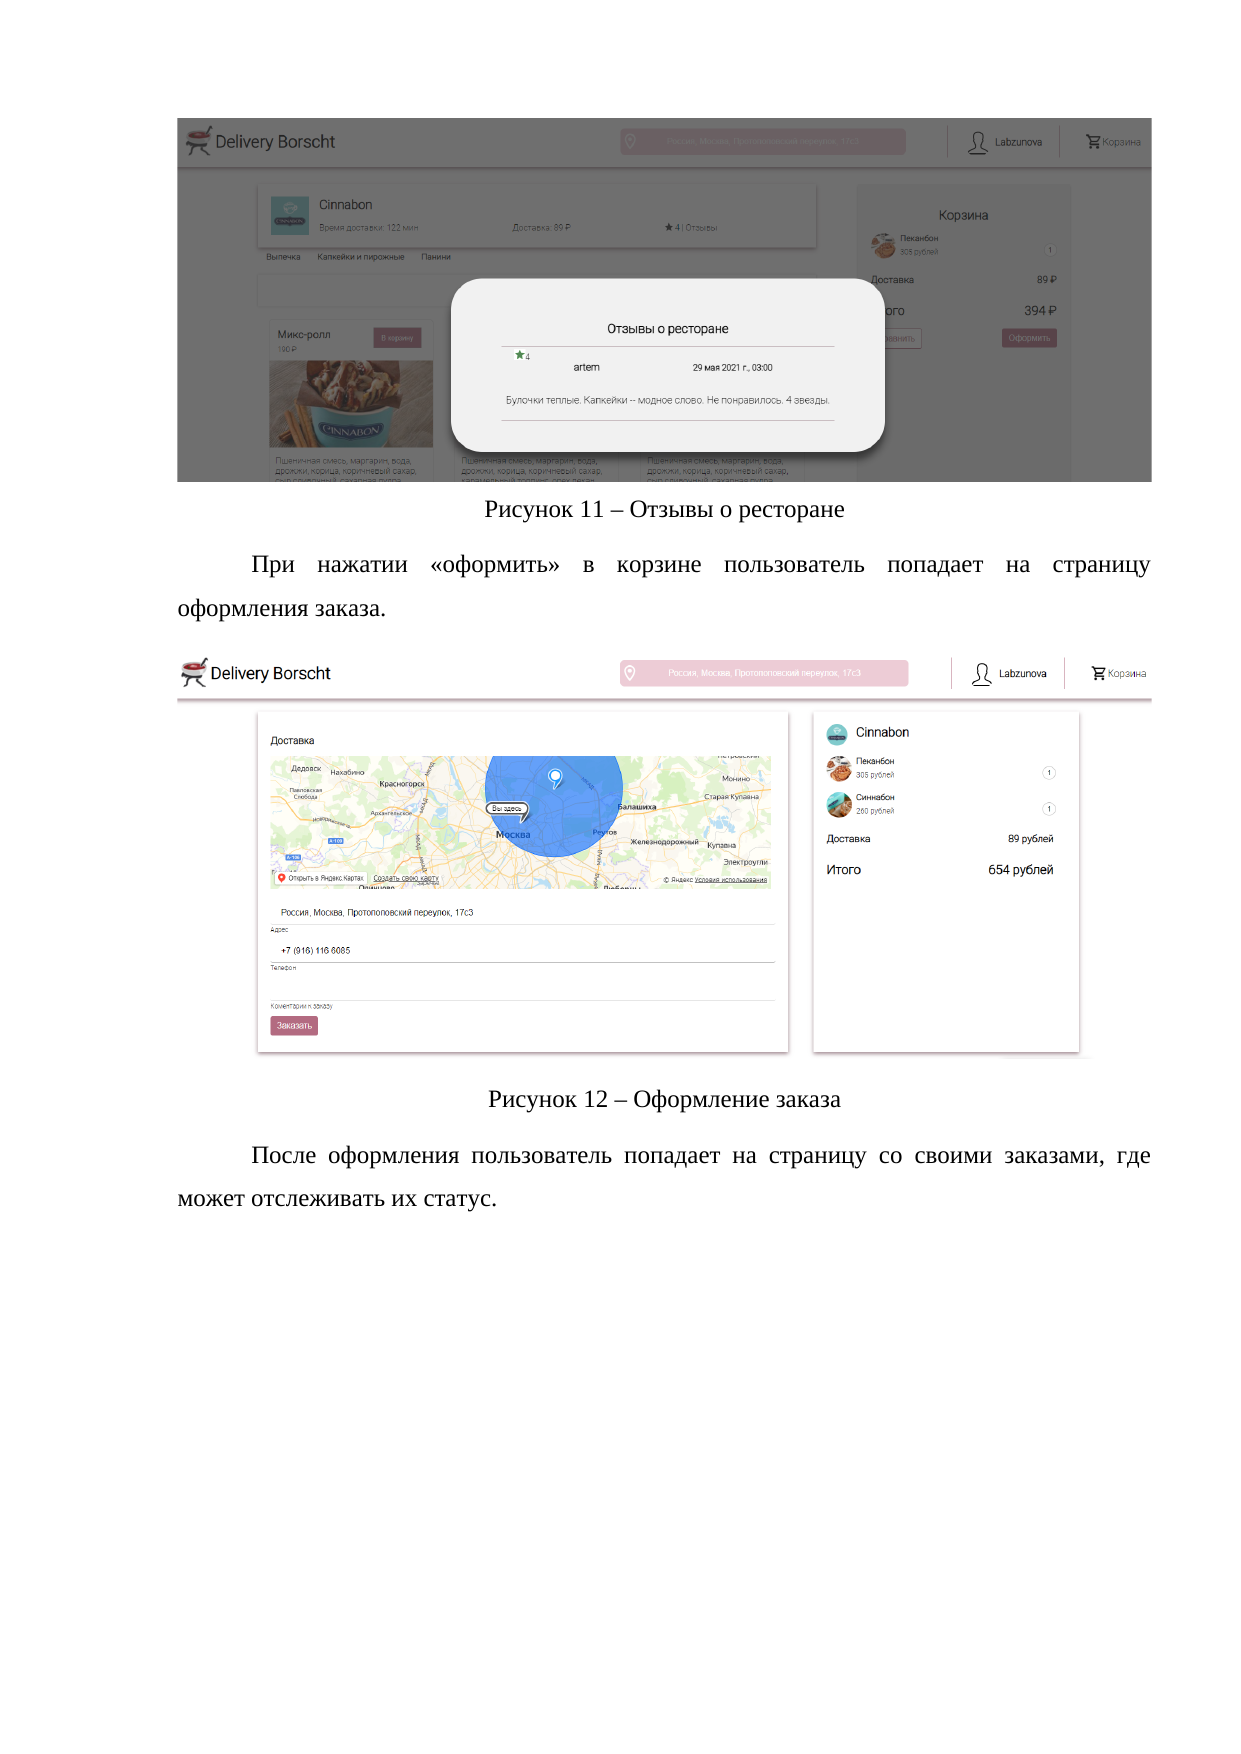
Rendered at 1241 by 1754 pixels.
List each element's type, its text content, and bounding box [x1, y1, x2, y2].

picture [177, 648, 1152, 1059]
text При нажатии «оформить» в корзине пользователь попадает на страницу оформления заказа. [177, 549, 1152, 621]
text Рисунок 11 – Отзывы о ресторане [177, 494, 1152, 523]
text После оформления пользователь попадает на страницу со своими заказами, где может отслеживать их статус. [177, 1140, 1152, 1212]
picture [177, 118, 1152, 482]
text Рисунок 12 – Оформление заказа [177, 1084, 1152, 1113]
